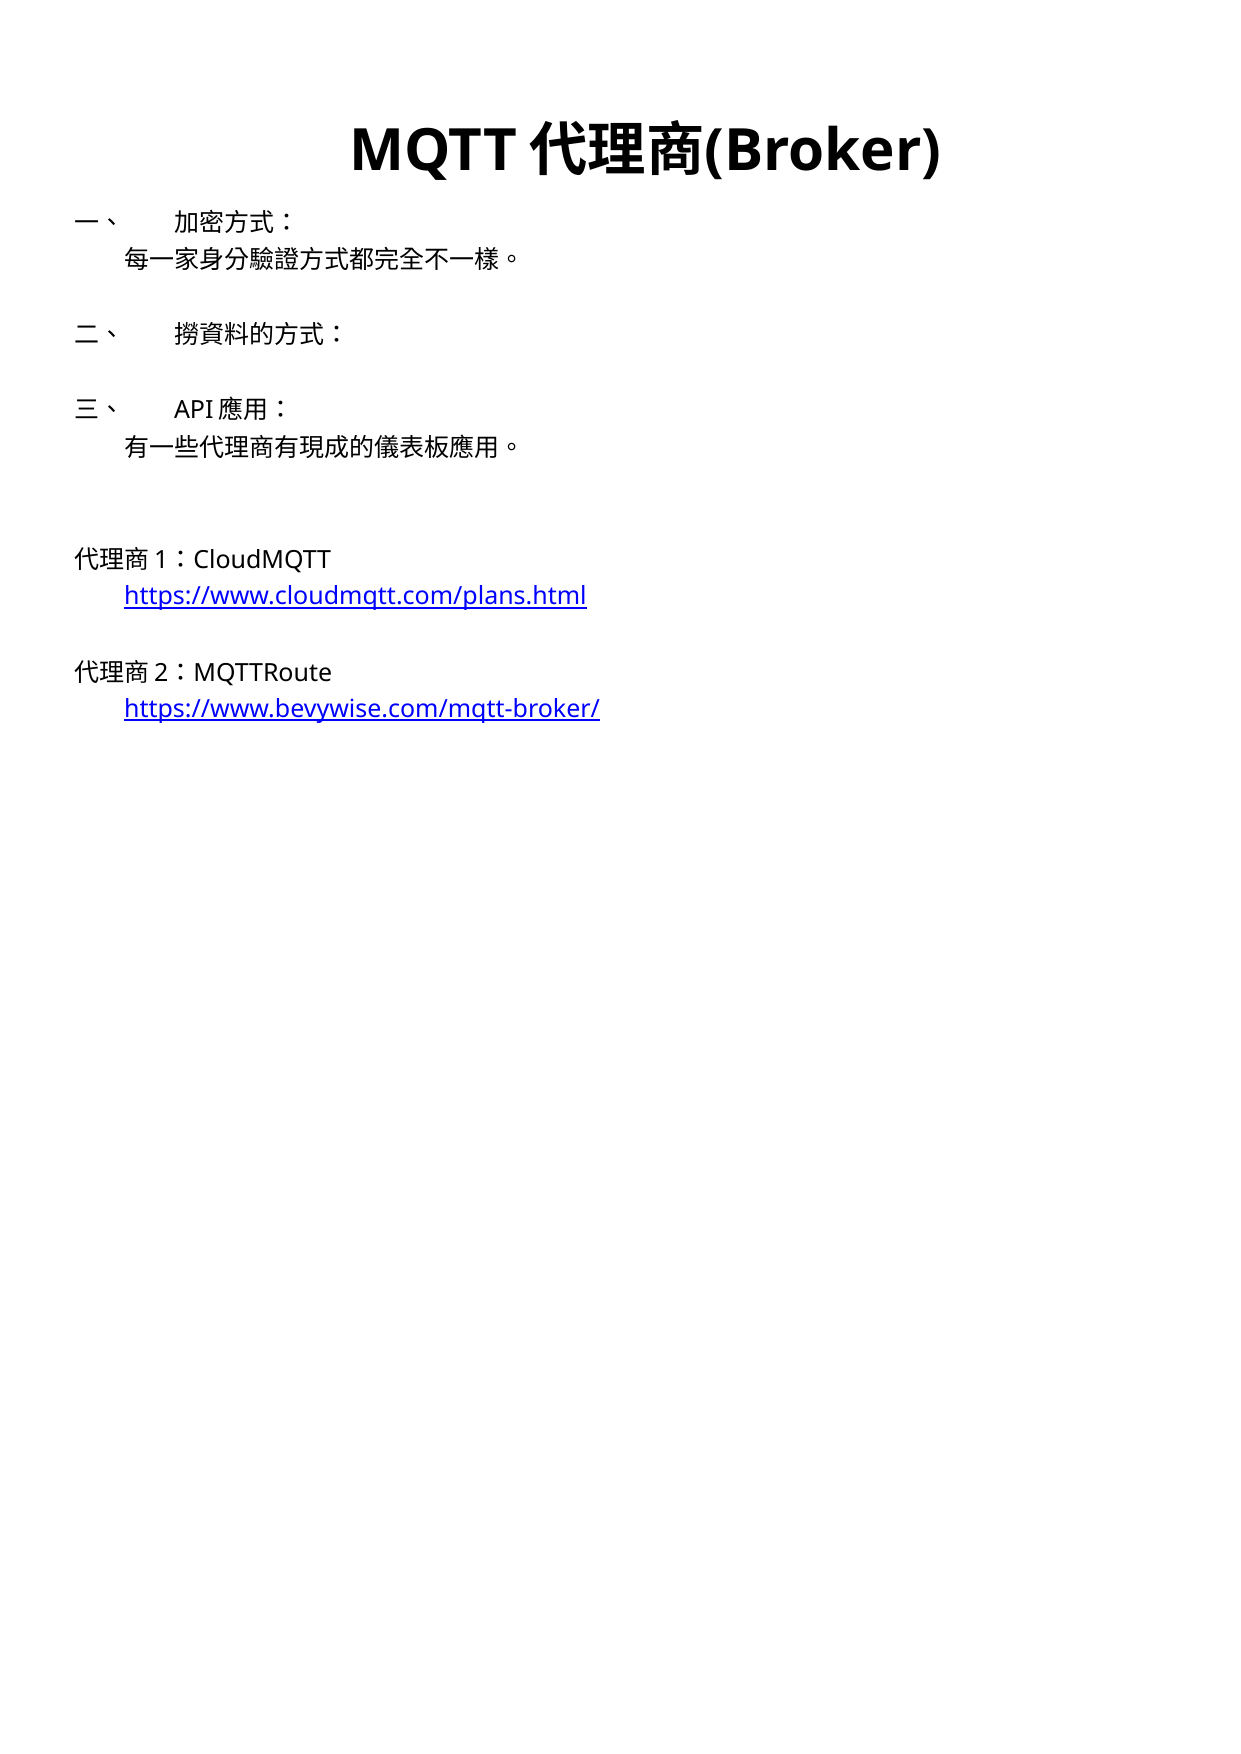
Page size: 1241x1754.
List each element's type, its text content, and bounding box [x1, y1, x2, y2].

list https://www.bevywise.com/mqtt-broker/ [124, 689, 1167, 726]
list https://www.cloudmqtt.com/plans.html [124, 576, 1167, 614]
list 有一些代理商有現成的儀表板應用。 [124, 426, 1167, 464]
list 加密方式： [74, 201, 1167, 239]
list API應用： [74, 389, 1167, 426]
list 撈資料的方式： [74, 314, 1167, 351]
text MQTT代理商(Broker) [124, 89, 1167, 201]
text 代理商1：CloudMQTT [74, 539, 1167, 576]
list 每一家身分驗證方式都完全不一樣。 [124, 239, 1167, 276]
text 代理商2：MQTTRoute [74, 651, 1167, 689]
